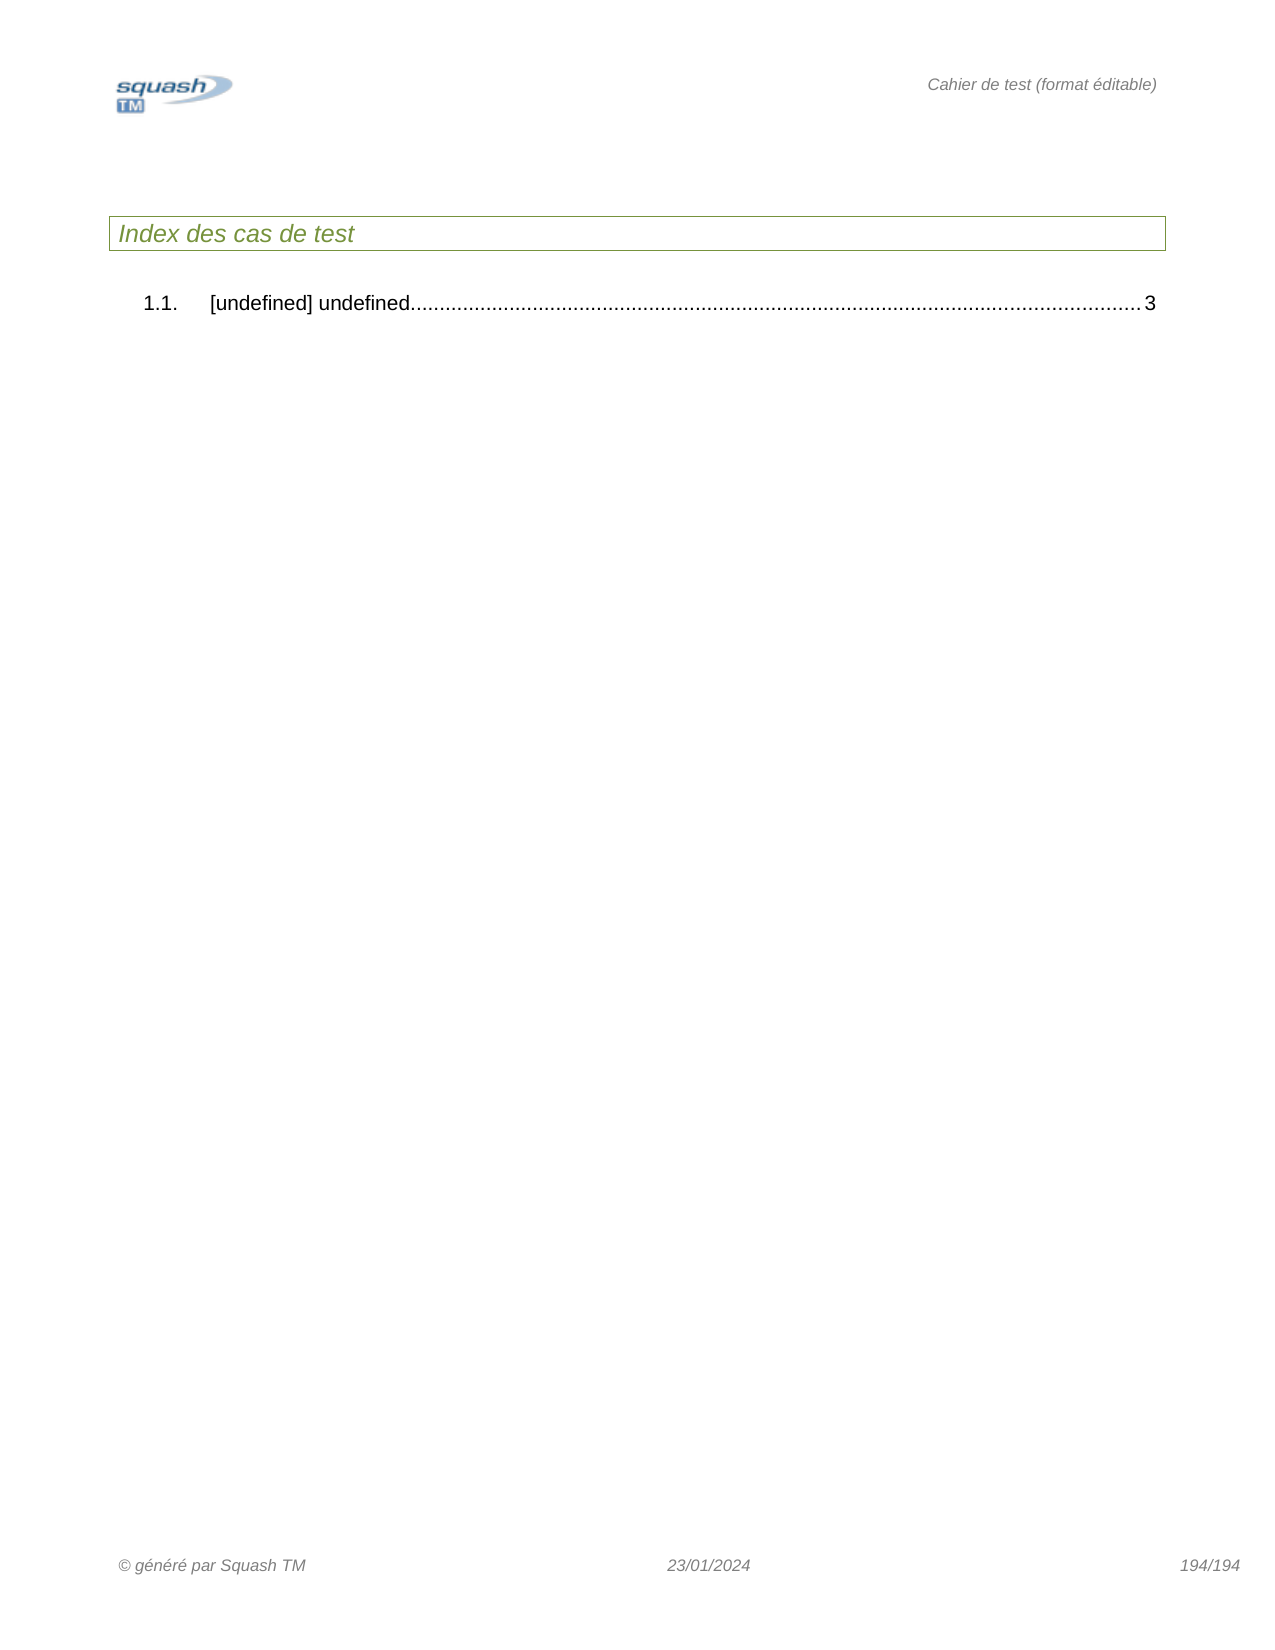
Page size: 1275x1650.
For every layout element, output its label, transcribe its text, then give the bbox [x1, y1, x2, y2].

subtitle Index des cas de test [110, 217, 1165, 250]
picture [111, 69, 237, 117]
text 1.1. [undefined] undefined 3 [143, 291, 1157, 315]
